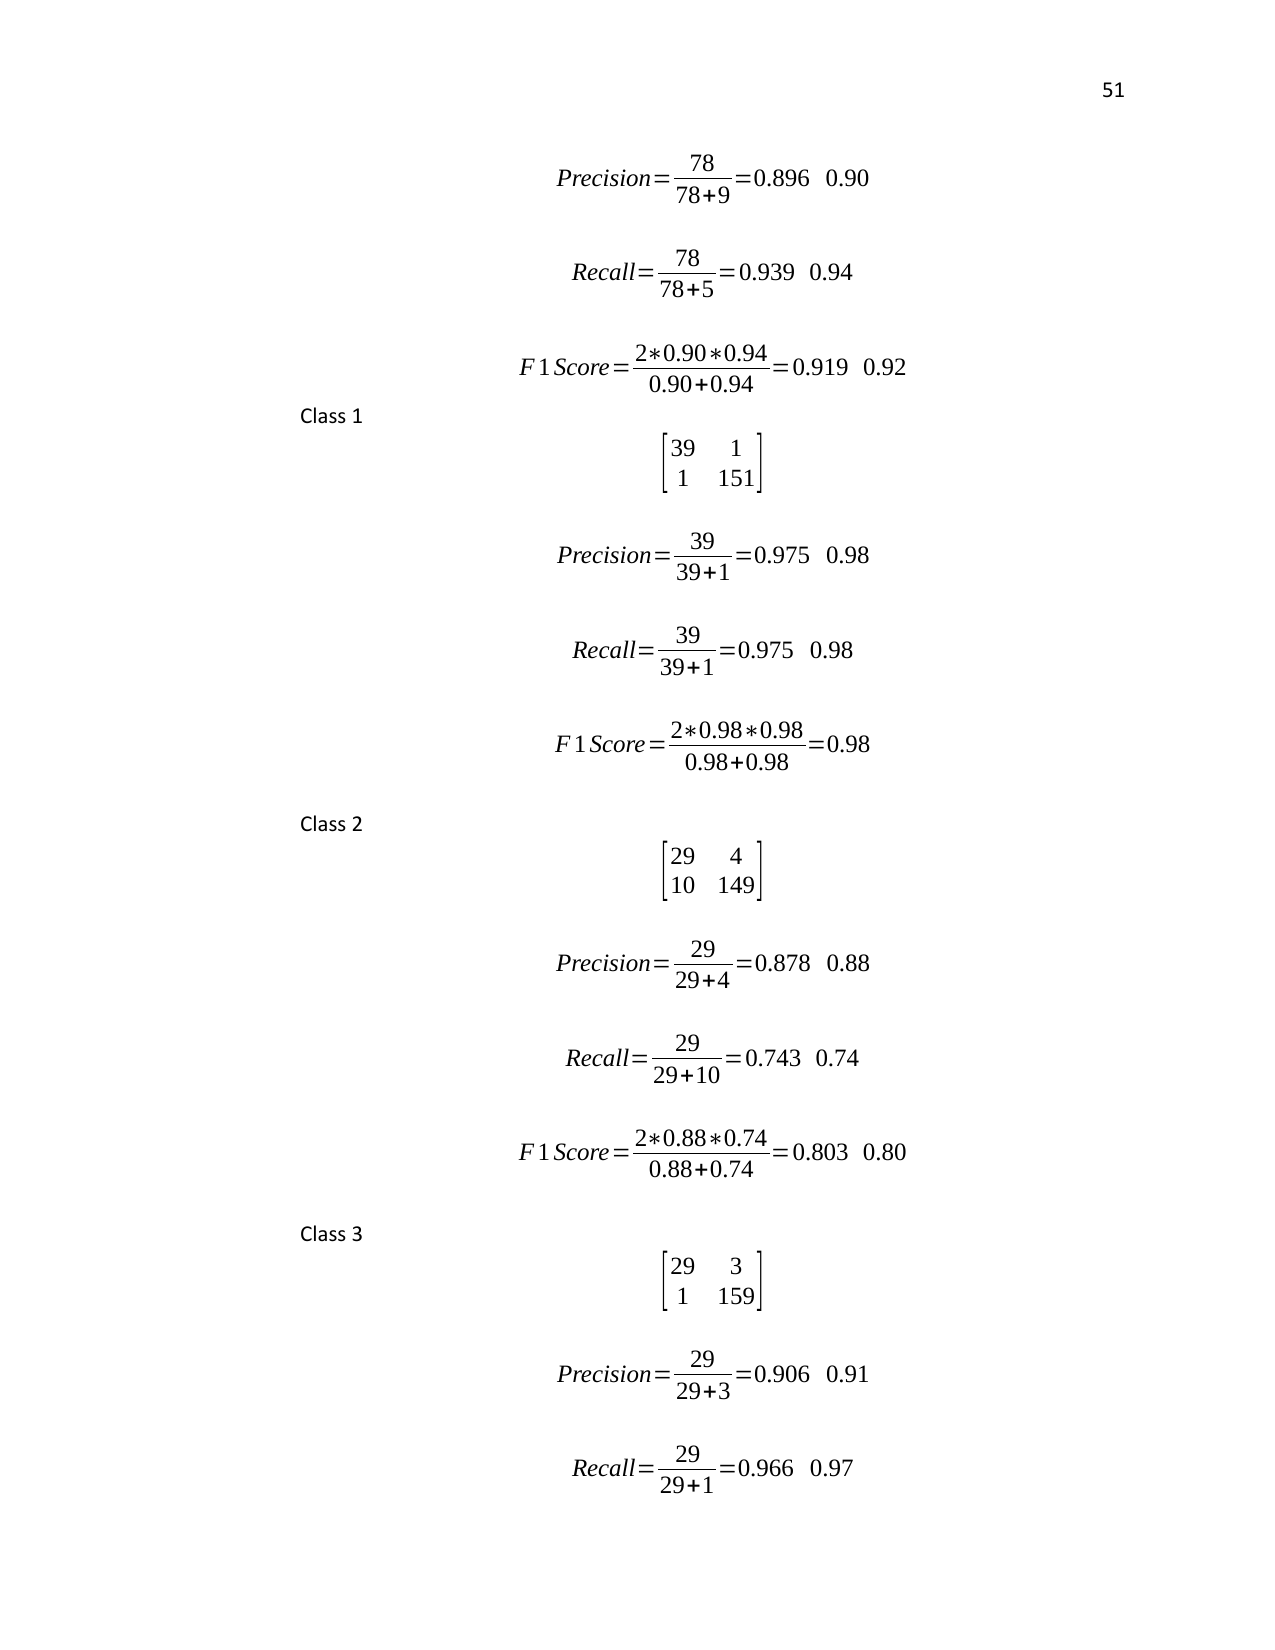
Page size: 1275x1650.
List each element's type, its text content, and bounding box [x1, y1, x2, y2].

text Class 1 [225, 401, 1125, 429]
text Class 3 [225, 1219, 1125, 1247]
text Class 2 [225, 809, 1125, 837]
